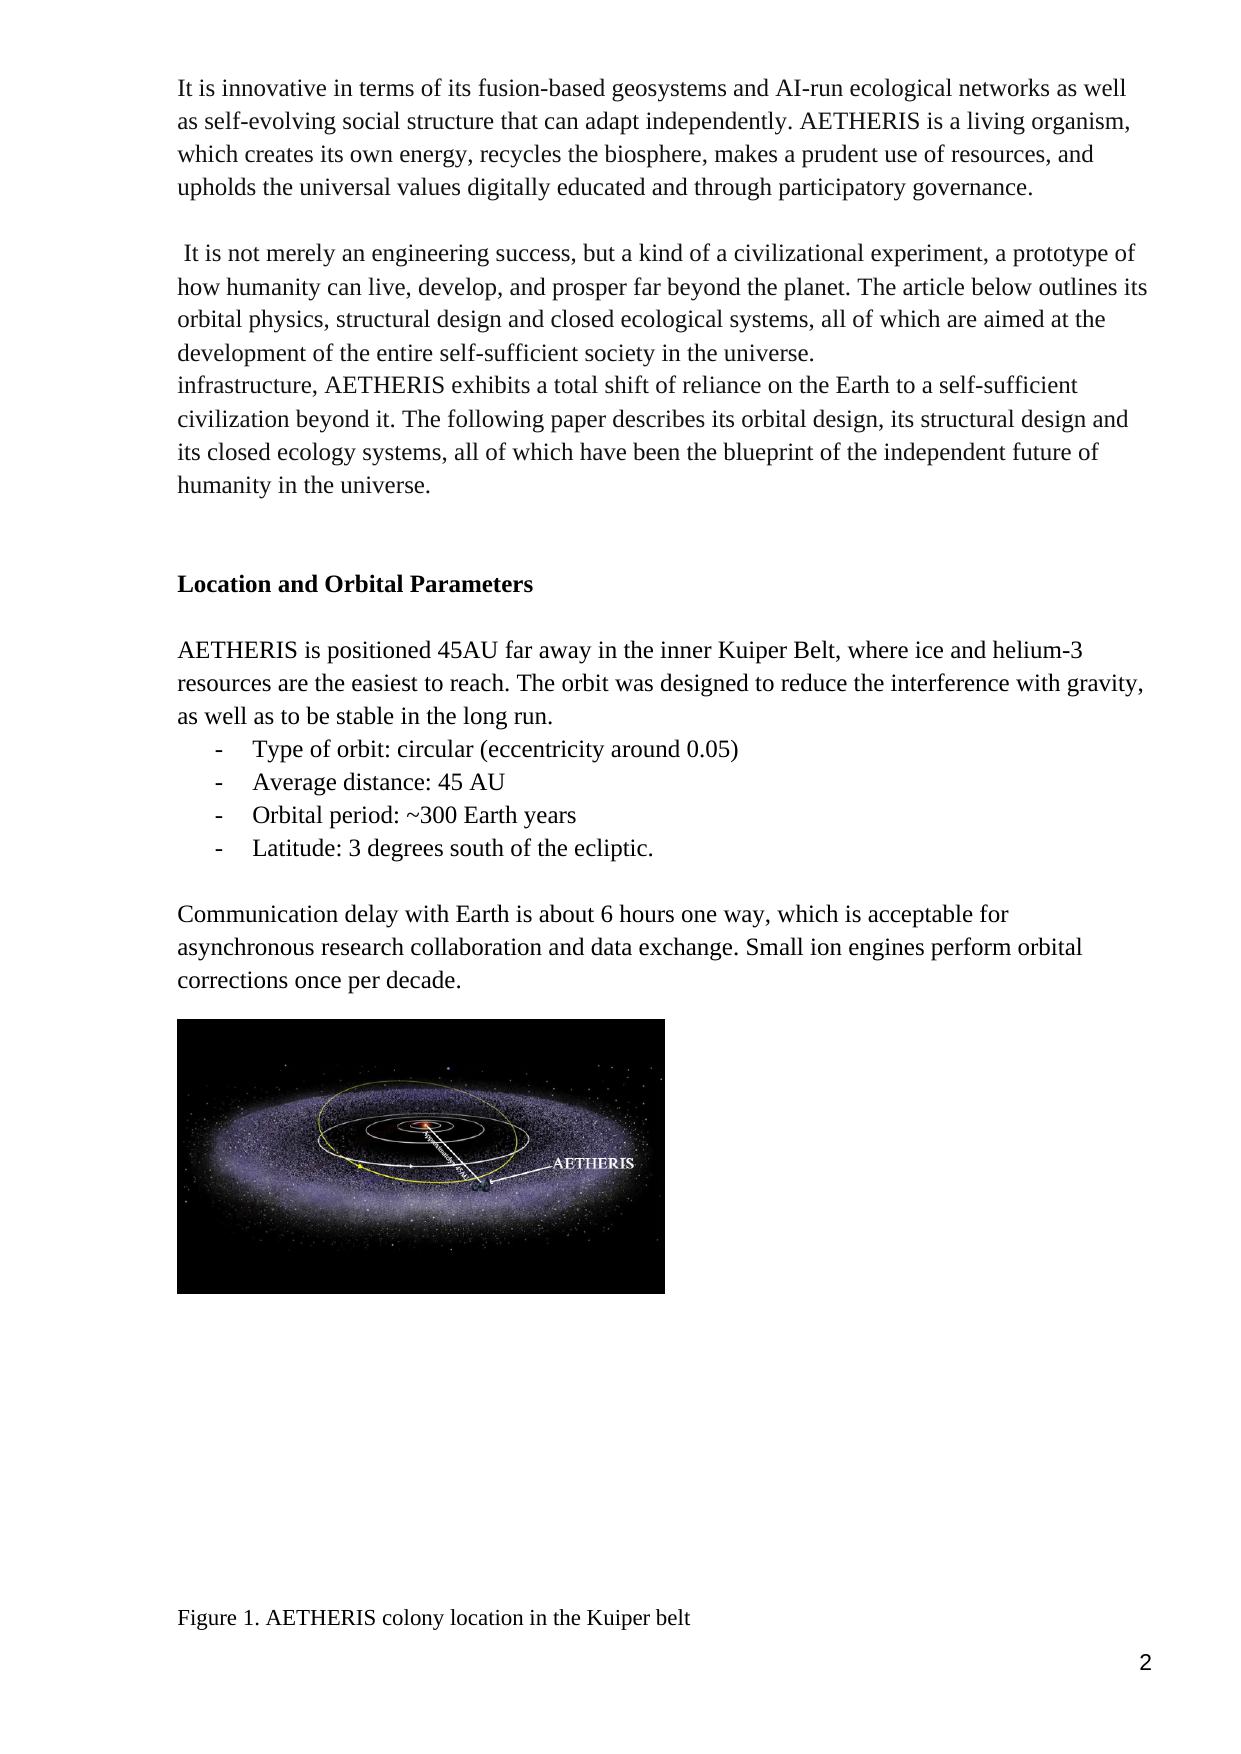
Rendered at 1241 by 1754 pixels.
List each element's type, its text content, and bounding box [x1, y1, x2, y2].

text Location and Orbital Parameters [177, 569, 1152, 597]
list Orbital period: ~300 Earth years [214, 800, 1152, 829]
list Average distance: 45 AU [214, 767, 1152, 796]
picture [177, 1019, 665, 1294]
text Figure 1. AETHERIS colony location in the Kuiper belt [177, 1604, 1152, 1630]
text infrastructure, AETHERIS exhibits a total shift of reliance on the Earth to a self-sufficient civilization beyond it. The following paper describes its orbital design, its structural design and its closed ecology systems, all of which have been the blueprint of the independent future of humanity in the universe. [177, 371, 1152, 498]
list Type of orbit: circular (eccentricity around 0.05) [214, 734, 1152, 763]
text It is not merely an engineering success, but a kind of a civilizational experiment, a prototype of how humanity can live, develop, and prosper far beyond the planet. The article below outlines its orbital physics, structural design and closed ecological systems, all of which are aimed at the development of the entire self-sufficient society in the universe. [177, 238, 1152, 366]
text It is innovative in terms of its fusion-based geosystems and AI-run ecological networks as well as self-evolving social structure that can adapt independently. AETHERIS is a living organism, which creates its own energy, recycles the biosphere, makes a prudent use of resources, and upholds the universal values digitally educated and through participatory governance. [177, 73, 1152, 201]
list Latitude: 3 degrees south of the ecliptic. [214, 833, 1152, 862]
text AETHERIS is positioned 45AU far away in the inner Kuiper Belt, where ice and helium-3 resources are the easiest to reach. The orbit was designed to reduce the interference with gravity, as well as to be stable in the long run. [177, 635, 1152, 729]
text Communication delay with Earth is about 6 hours one way, which is acceptable for asynchronous research collaboration and data exchange. Small ion engines perform orbital corrections once per decade. [177, 899, 1152, 994]
